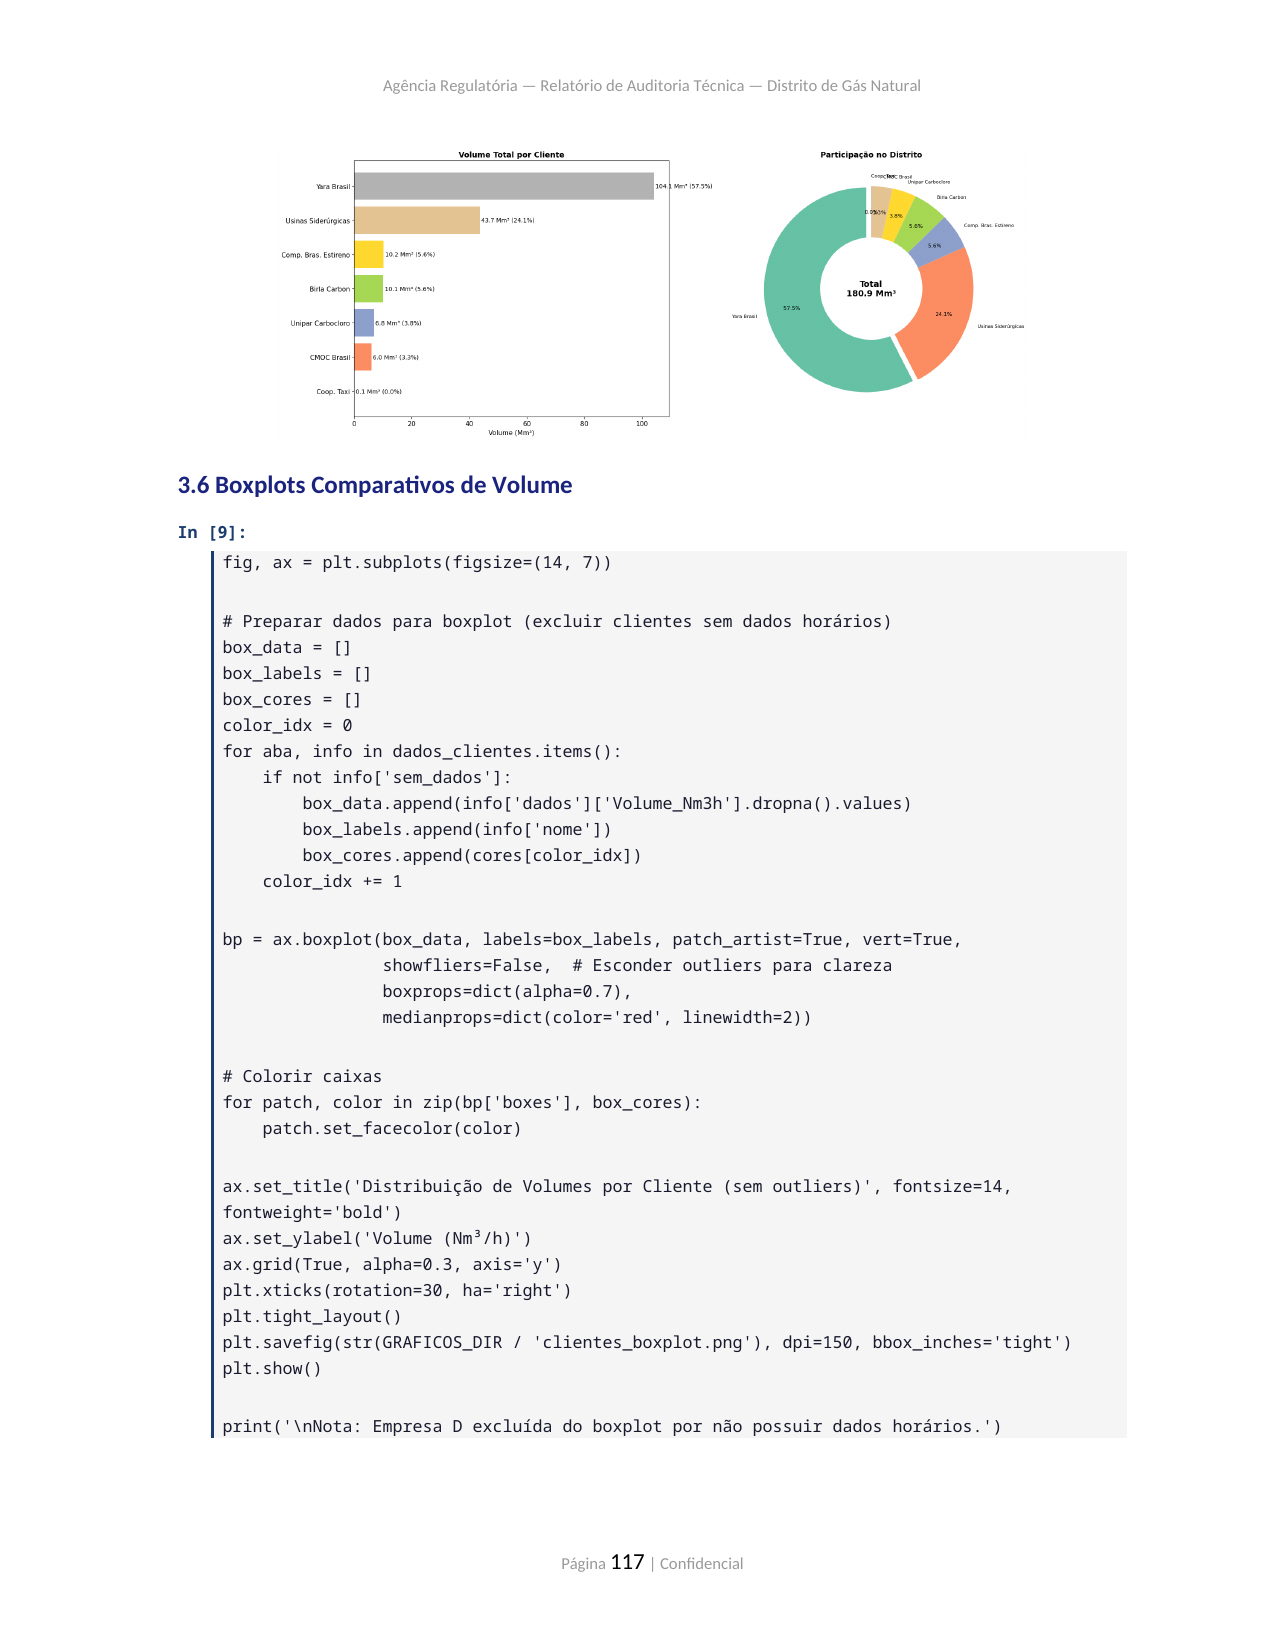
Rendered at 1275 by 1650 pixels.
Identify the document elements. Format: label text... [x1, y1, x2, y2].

text plt.xticks(rotation=30, ha='right') [214, 1279, 1127, 1301]
text plt.savefig(str(GRAFICOS_DIR / 'clientes_boxplot.png'), dpi=150, bbox_inches='tight') [214, 1331, 1127, 1353]
picture [277, 147, 1028, 440]
text plt.show() [214, 1357, 1127, 1379]
text plt.tight_layout() [214, 1305, 1127, 1327]
text box_data = [] [214, 635, 1127, 658]
text patch.set_facecolor(color) [214, 1116, 1127, 1139]
text # Colorir caixas [214, 1064, 1127, 1087]
text showfliers=False, # Esconder outliers para clareza [214, 954, 1127, 977]
text for aba, info in dados_clientes.items(): [214, 739, 1127, 762]
text box_cores.append(cores[color_idx]) [214, 843, 1127, 866]
subtitle 3.6 Boxplots Comparativos de Volume [177, 469, 1127, 499]
text box_data.append(info['dados']['Volume_Nm3h'].dropna().values) [214, 791, 1127, 814]
text for patch, color in zip(bp['boxes'], box_cores): [214, 1090, 1127, 1113]
text medianprops=dict(color='red', linewidth=2)) [214, 1006, 1127, 1029]
text ax.grid(True, alpha=0.3, axis='y') [214, 1253, 1127, 1275]
text box_labels = [] [214, 661, 1127, 684]
text ax.set_ylabel('Volume (Nm³/h)') [214, 1227, 1127, 1249]
text box_labels.append(info['nome']) [214, 817, 1127, 840]
text color_idx += 1 [214, 869, 1127, 892]
text box_cores = [] [214, 687, 1127, 710]
text # Preparar dados para boxplot (excluir clientes sem dados horários) [214, 609, 1127, 632]
text color_idx = 0 [214, 713, 1127, 736]
text fig, ax = plt.subplots(figsize=(14, 7)) [214, 551, 1127, 574]
text boxprops=dict(alpha=0.7), [214, 980, 1127, 1003]
text print('\nNota: Empresa D excluída do boxplot por não possuir dados horários.') [214, 1415, 1127, 1438]
text In [9]: [177, 521, 1127, 543]
text ax.set_title('Distribuição de Volumes por Cliente (sem outliers)', fontsize=14, fontweight='bold') [214, 1174, 1127, 1223]
text bp = ax.boxplot(box_data, labels=box_labels, patch_artist=True, vert=True, [214, 928, 1127, 951]
text if not info['sem_dados']: [214, 765, 1127, 788]
